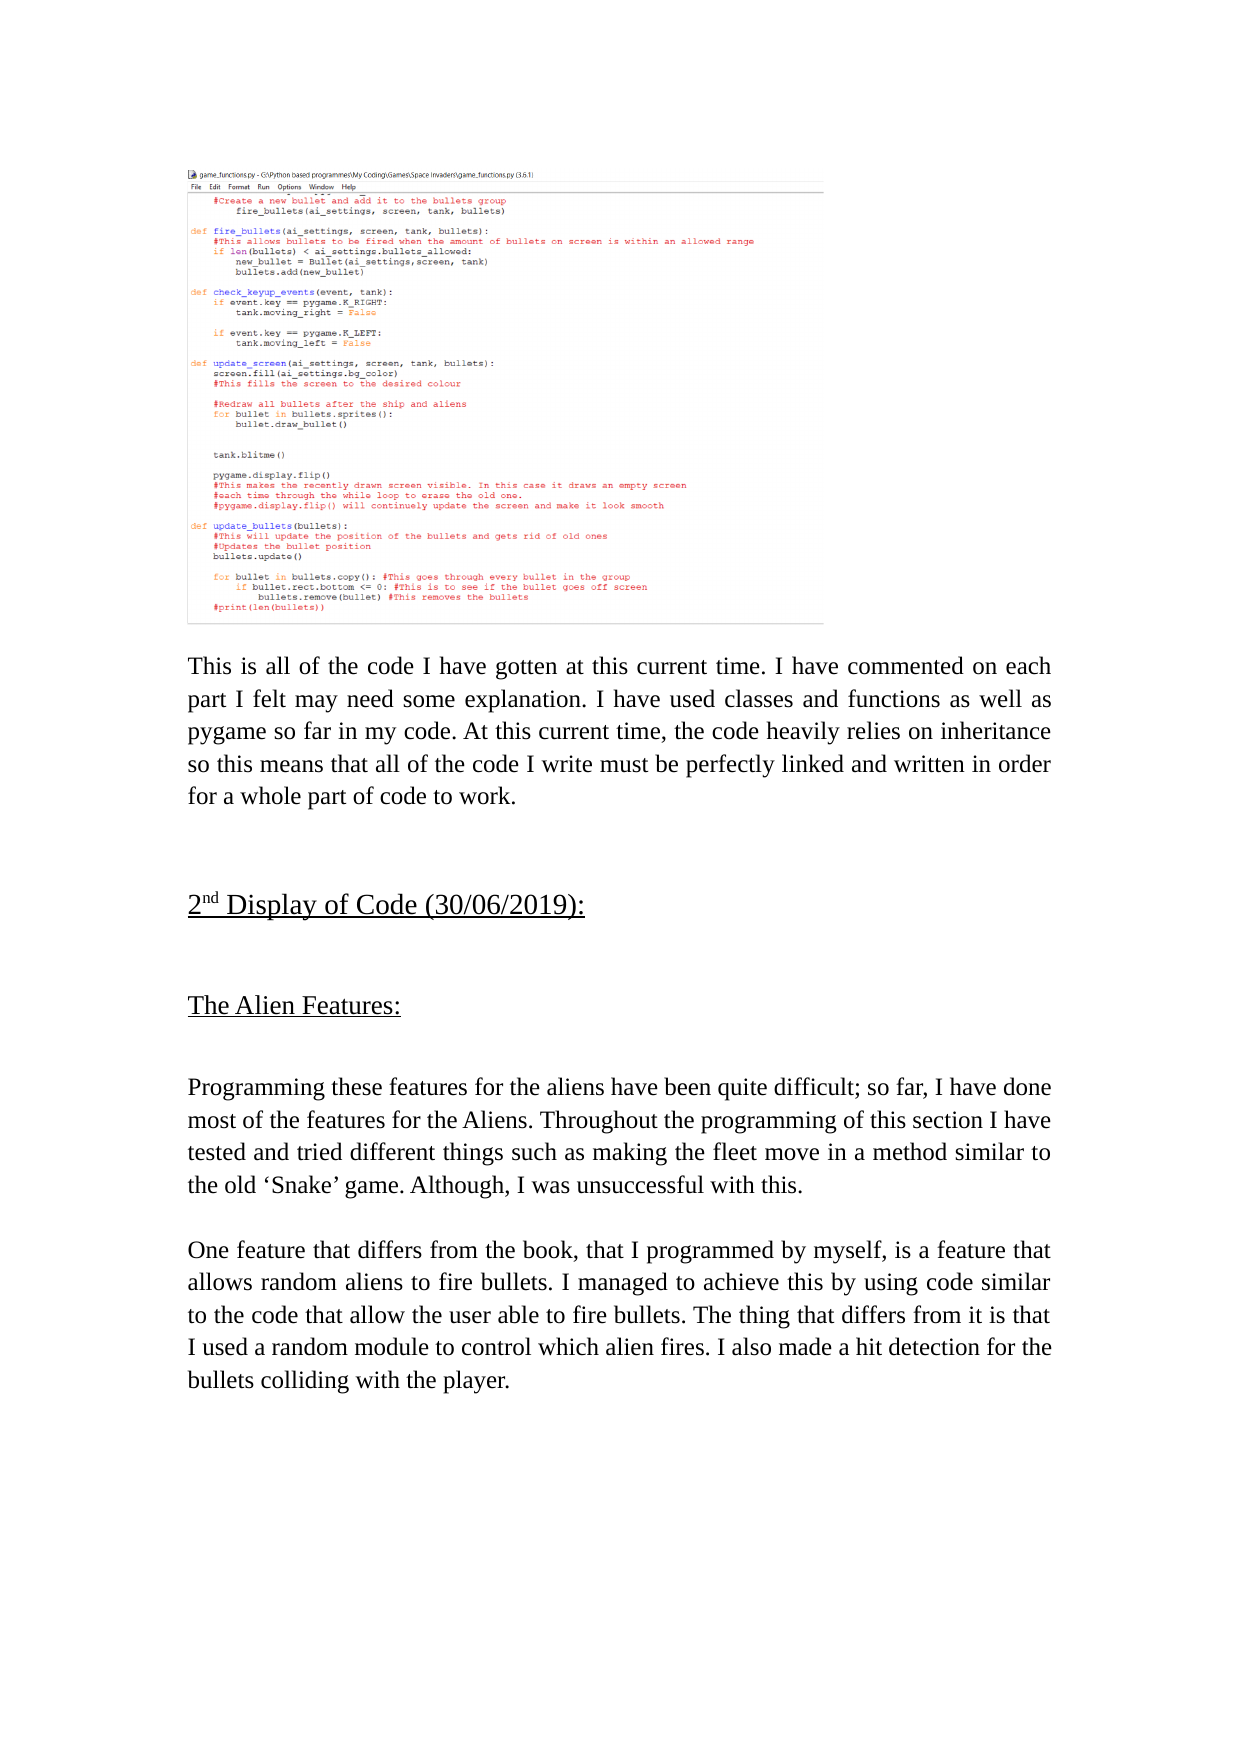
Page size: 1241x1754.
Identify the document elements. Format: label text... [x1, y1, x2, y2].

picture [187, 168, 824, 625]
subtitle 2nd Display of Code (30/06/2019): [187, 872, 1053, 937]
text One feature that differs from the book, that I programmed by myself, is a feature that allows random aliens to fire bullets. I managed to achieve this by using code similar to the code that allow the user able to fire bullets. The thing that differs from it is that I used a random module to control which alien fires. I also made a hit detection for the bullets colliding with the player. [187, 1233, 1053, 1395]
text This is all of the code I have gotten at this current time. I have commented on each part I felt may need some explanation. I have used classes and functions as well as pygame so far in my code. At this current time, the code heavily relies on inheritance so this means that all of the code I write must be perfectly linked and written in order for a whole part of code to work. [187, 649, 1053, 812]
subtitle The Alien Features: [187, 988, 1053, 1021]
text Programming these features for the aliens have been quite difficult; so far, I have done most of the features for the Aliens. Throughout the programming of this section I have tested and tried different things such as making the fleet move in a method similar to the old ‘Snake’ game. Although, I was unsuccessful with this. [187, 1070, 1053, 1200]
